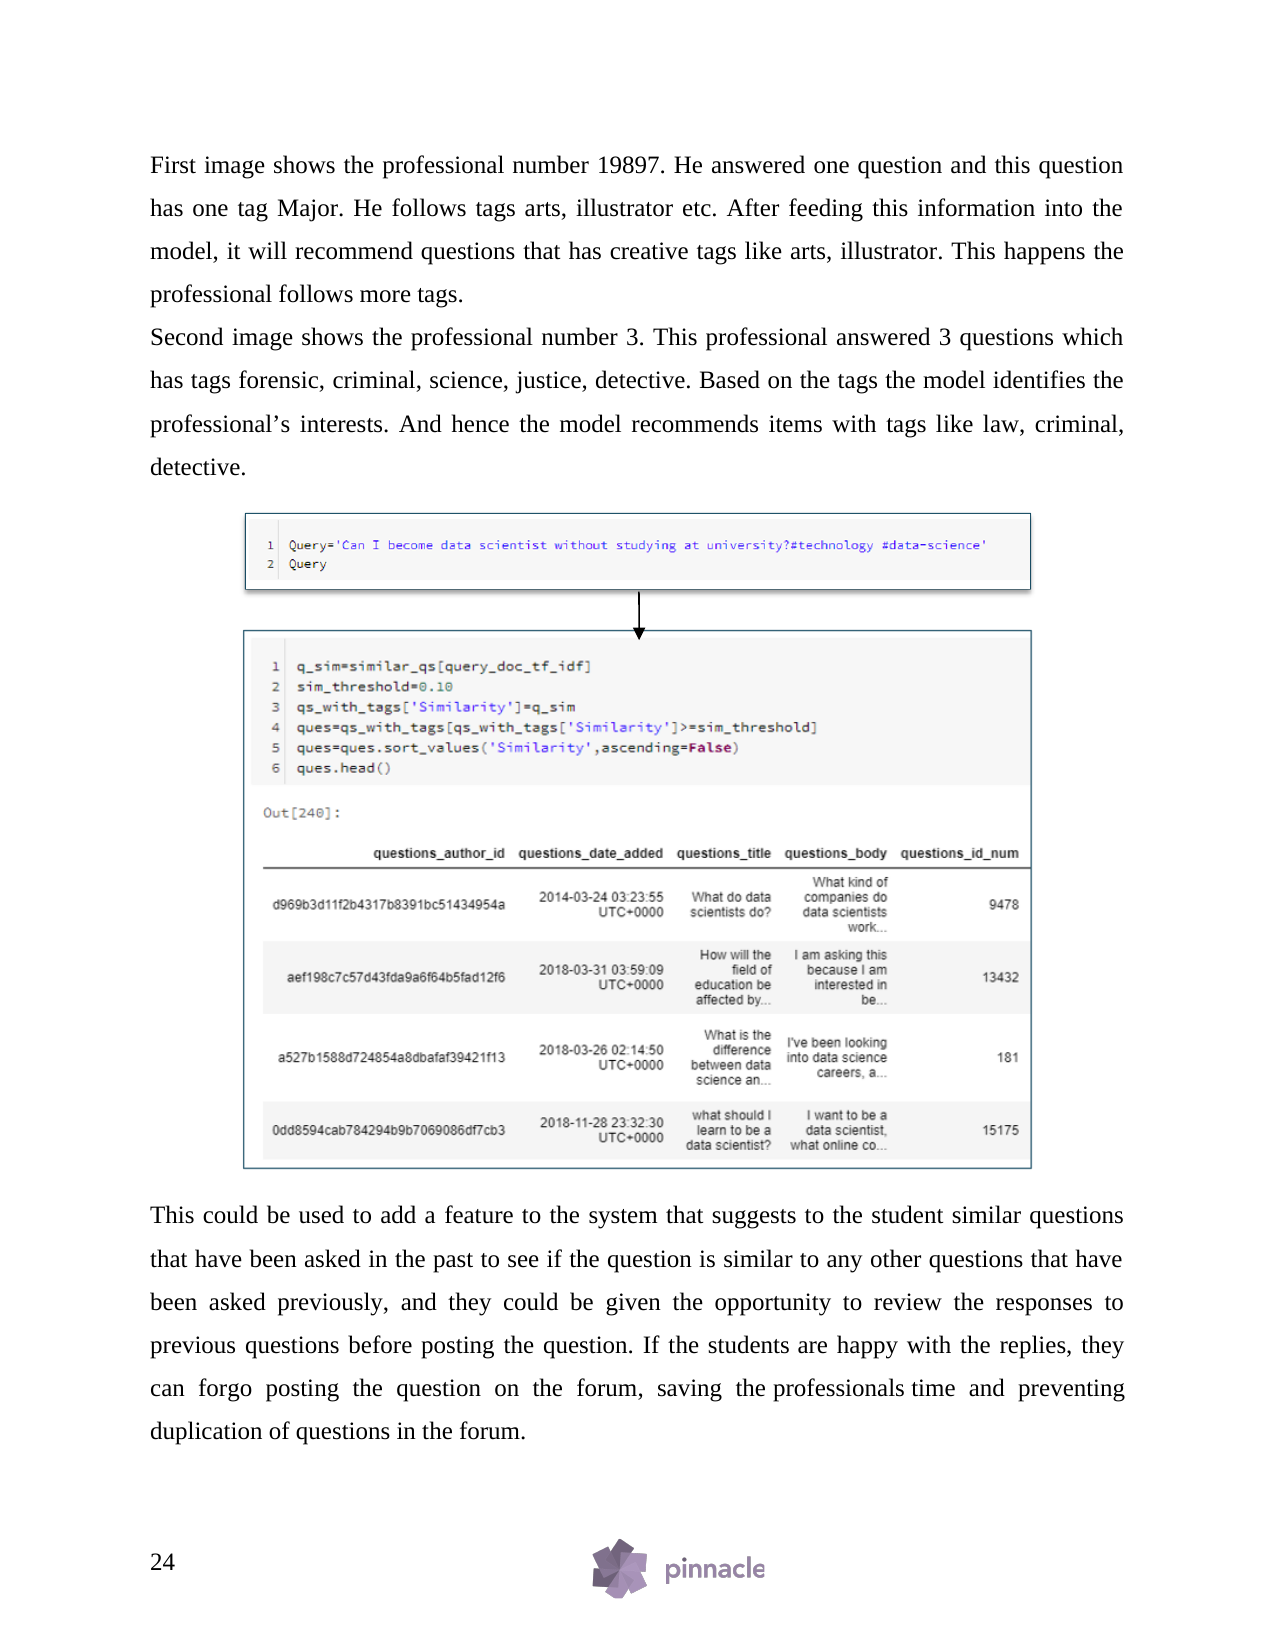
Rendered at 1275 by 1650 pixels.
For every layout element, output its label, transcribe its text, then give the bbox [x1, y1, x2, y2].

text Second image shows the professional number 3. This professional answered 3 questions which has tags forensic, criminal, science, justice, detective. Based on the tags the model identifies the professional’s interests. And hence the model recommends items with tags like law, criminal, detective. [150, 322, 1125, 481]
subtitle First image shows the professional number 19897. He answered one question and this question has one tag Major. He follows tags arts, illustrator etc. After feeding this information into the model, it will recommend questions that has creative tags like arts, illustrator. This happens the professional follows more tags. [150, 150, 1125, 308]
picture [242, 629, 1033, 1170]
picture [239, 511, 1036, 599]
text This could be used to add a feature to the system that suggests to the student similar questions that have been asked in the past to see if the question is similar to any other questions that have been asked previously, and they could be given the opportunity to review the responses to previous questions before posting the question. If the students are happy with the replies, they can forgo posting the question on the forum, saving the professionals time and preventing duplication of questions in the forum. [150, 1201, 1125, 1445]
